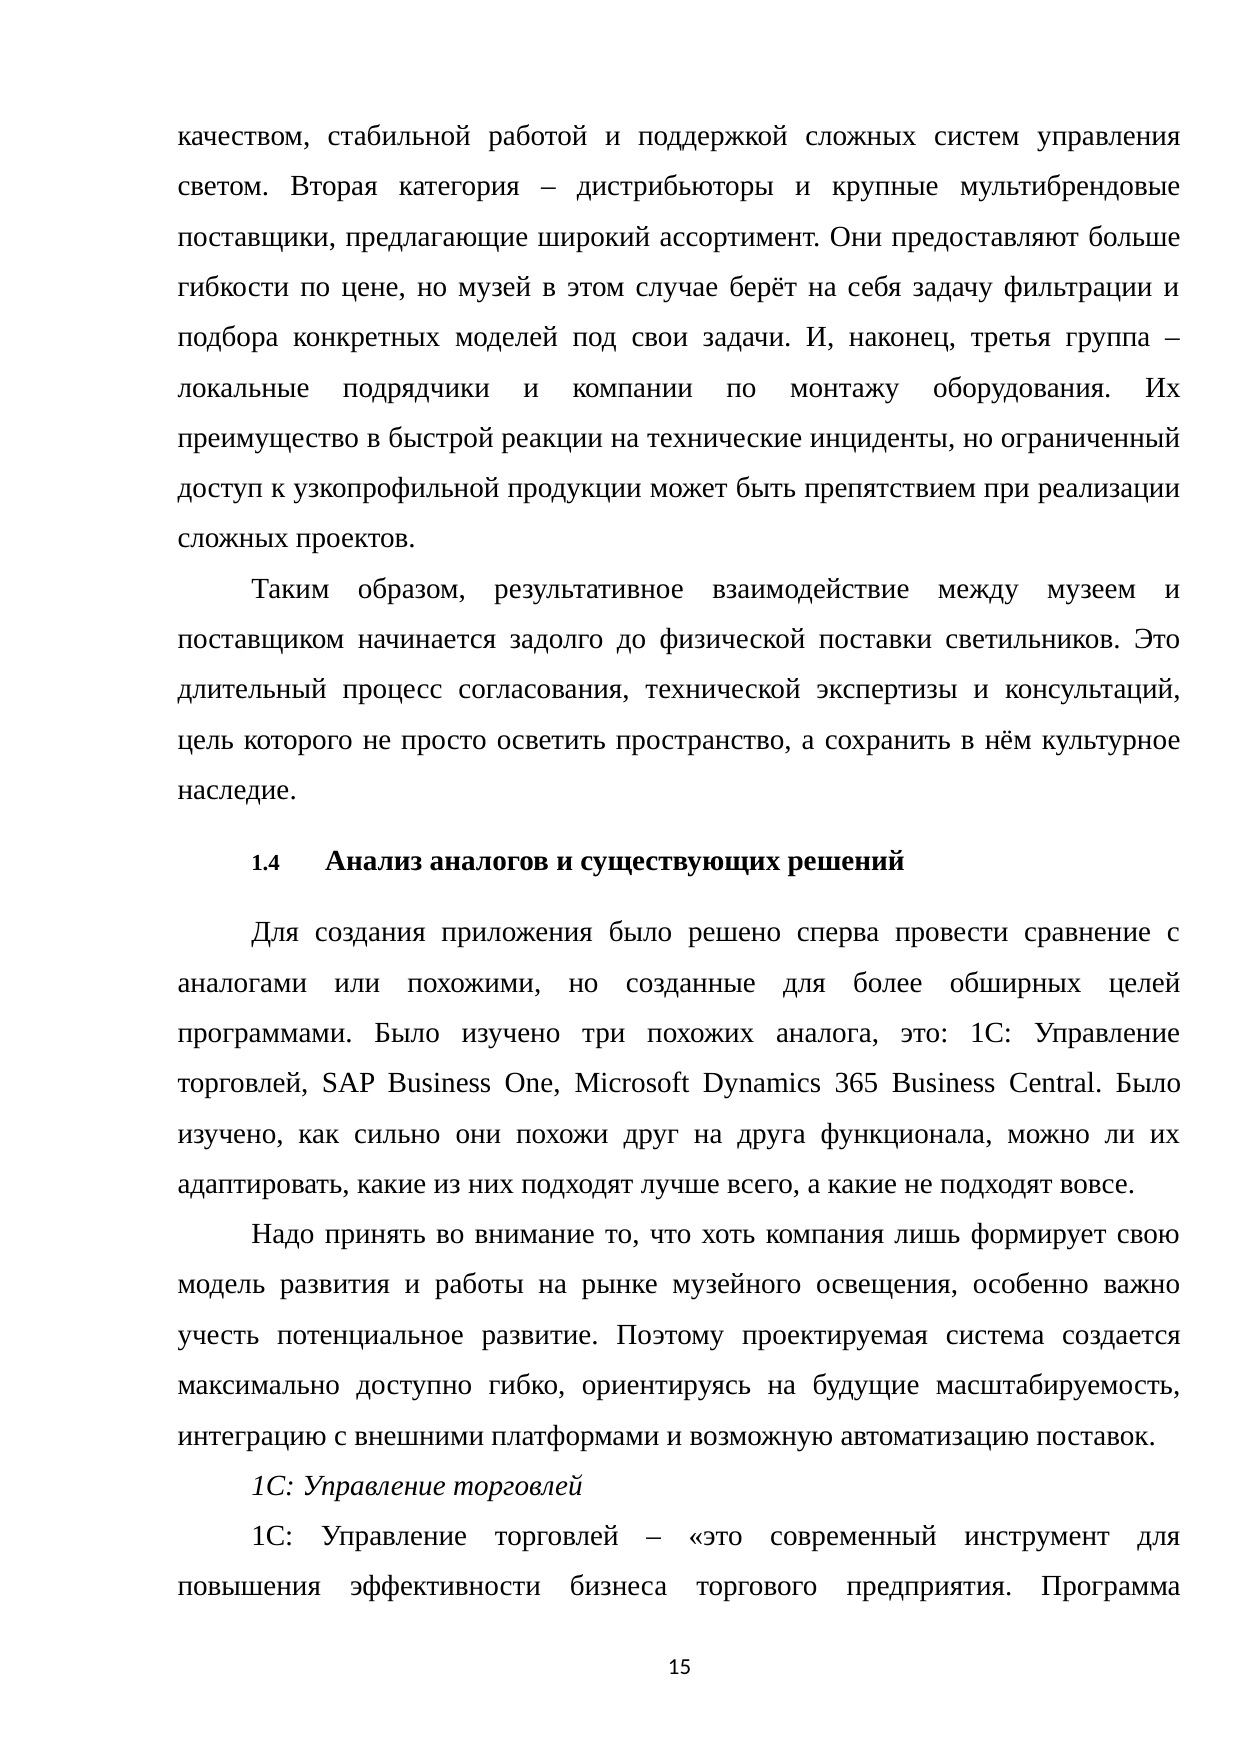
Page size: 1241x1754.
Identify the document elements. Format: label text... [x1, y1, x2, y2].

text Таким образом, результативное взаимодействие между музеем и поставщиком начинается задолго до физической поставки светильников. Это длительный процесс согласования, технической экспертизы и консультаций, цель которого не просто осветить пространство, а сохранить в нём культурное наследие. [177, 571, 1181, 806]
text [177, 118, 1181, 554]
text Надо принять во внимание то, что хоть компания лишь формирует свою модель развития и работы на рынке музейного освещения, особенно важно учесть потенциальное развитие. Поэтому проектируемая система создается максимально доступно гибко, ориентируясь на будущие масштабируемость, интеграцию с внешними платформами и возможную автоматизацию поставок. [177, 1216, 1181, 1451]
text Анализ аналогов и существующих решений [177, 843, 1181, 877]
text 1С: Управление торговлей [177, 1468, 1181, 1501]
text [177, 1518, 1181, 1602]
text Для создания приложения было решено сперва провести сравнение с аналогами или похожими, но созданные для более обширных целей программами. Было изучено три похожих аналога, это: 1С: Управление торговлей, SAP Business One, Microsoft Dynamics 365 Business Central. Было изучено, как сильно они похожи друг на друга функционала, можно ли их адаптировать, какие из них подходят лучше всего, а какие не подходят вовсе. [177, 914, 1181, 1199]
